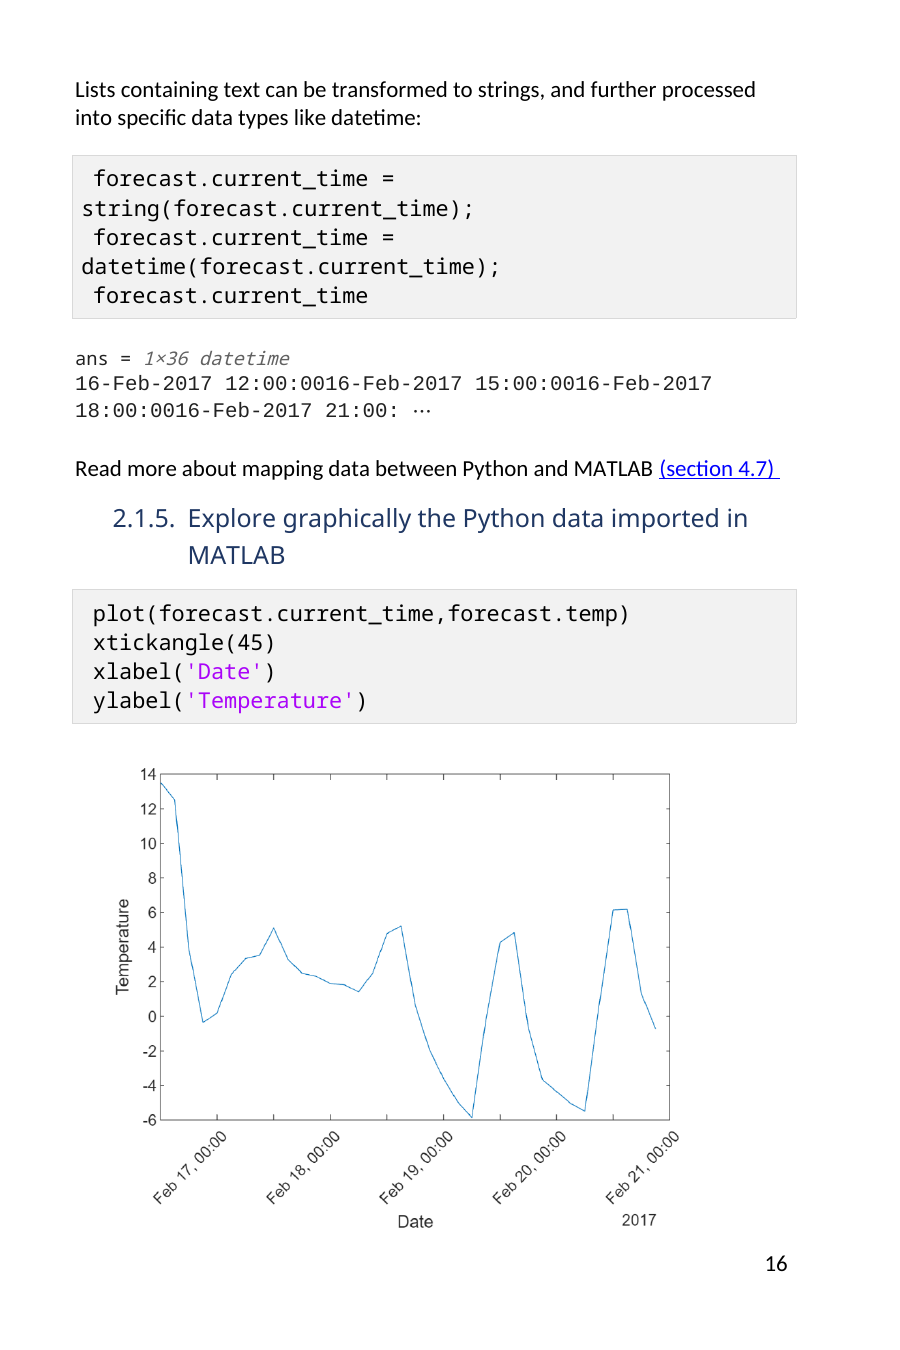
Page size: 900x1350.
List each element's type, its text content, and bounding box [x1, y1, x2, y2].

text Read more about mapping data between Python and MATLAB (section 4.7) [75, 424, 787, 482]
text forecast.current_time = datetime(forecast.current_time); [73, 213, 796, 271]
text forecast.current_time [73, 271, 796, 318]
text ylabel('Temperature') [73, 676, 796, 723]
text forecast.current_time = string(forecast.current_time); [73, 156, 796, 213]
text xtickangle(45) [73, 618, 796, 647]
text ans = 1×36 datetime [75, 346, 787, 371]
text plot(forecast.current_time,forecast.temp) [73, 590, 796, 618]
picture [75, 737, 732, 1231]
subtitle Explore graphically the Python data imported in MATLAB [112, 501, 787, 572]
text xlabel('Date') [73, 647, 796, 676]
text Lists containing text can be transformed to strings, and further processed into specific data types like datetime: [75, 75, 787, 131]
text 16-Feb-2017 12:00:0016-Feb-2017 15:00:0016-Feb-2017 18:00:0016-Feb-2017 21:00: ⋯ [75, 373, 787, 424]
